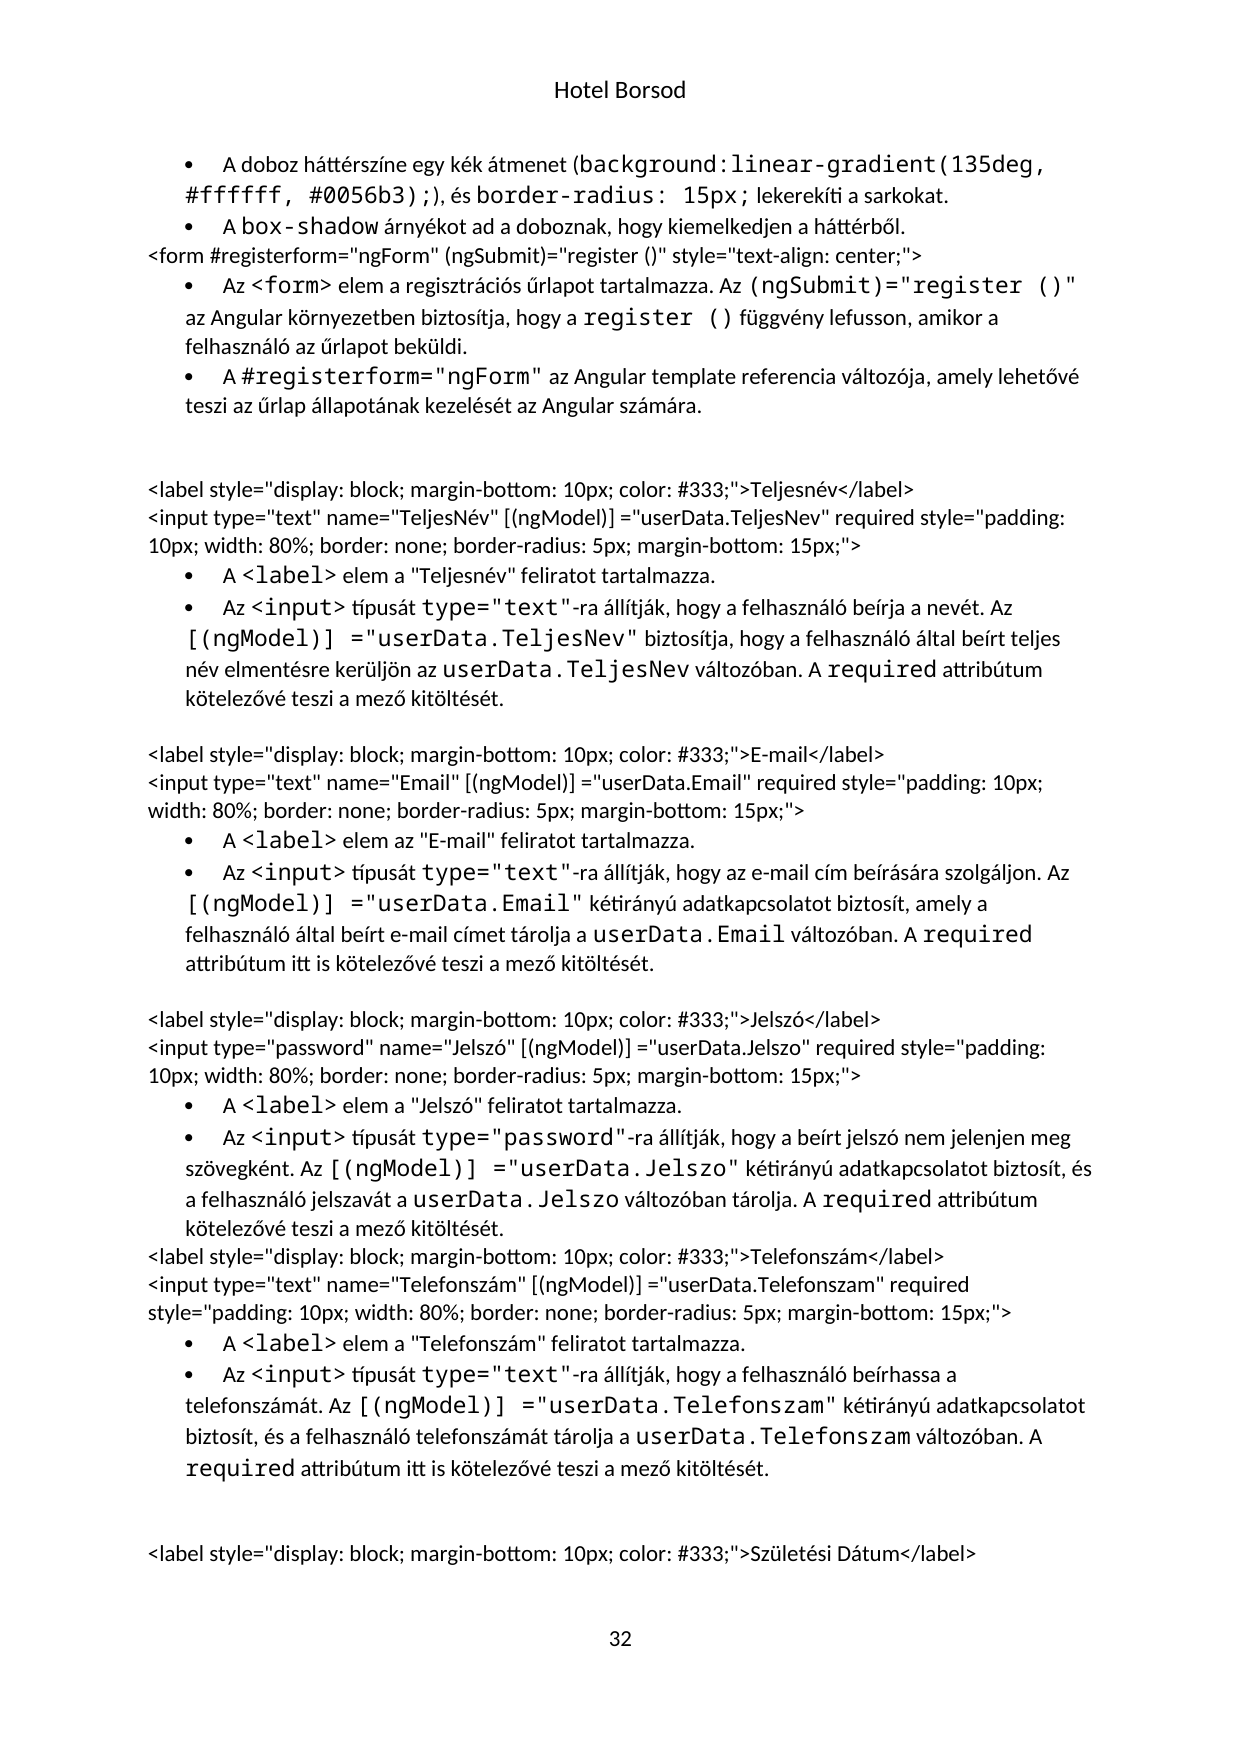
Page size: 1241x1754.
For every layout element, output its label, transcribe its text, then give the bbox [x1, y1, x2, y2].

list Az <input> típusát type="text"-ra állítják, hogy a felhasználó beírhassa a telefonszámát. Az [(ngModel)] ="userData.Telefonszam" kétirányú adatkapcsolatot biztosít, és a felhasználó telefonszámát tárolja a userData.Telefonszam változóban. A required attribútum itt is kötelezővé teszi a mező kitöltését. [185, 1358, 1093, 1483]
list A <label> elem az "E-mail" feliratot tartalmazza. [185, 824, 1093, 856]
list Az <form> elem a regisztrációs űrlapot tartalmazza. Az (ngSubmit)="register ()" az Angular környezetben biztosítja, hogy a register () függvény lefusson, amikor a felhasználó az űrlapot beküldi. [185, 269, 1093, 360]
text <label style="display: block; margin-bottom: 10px; color: #333;">Születési Dátum</label> [148, 1539, 1093, 1567]
text <label style="display: block; margin-bottom: 10px; color: #333;">Telefonszám</label> [148, 1242, 1093, 1271]
text <input type="text" name="Telefonszám" [(ngModel)] ="userData.Telefonszam" required style="padding: 10px; width: 80%; border: none; border-radius: 5px; margin-bottom: 15px;"> [148, 1271, 1093, 1327]
list Az <input> típusát type="text"-ra állítják, hogy az e-mail cím beírására szolgáljon. Az [(ngModel)] ="userData.Email" kétirányú adatkapcsolatot biztosít, amely a felhasználó által beírt e-mail címet tárolja a userData.Email változóban. A required attribútum itt is kötelezővé teszi a mező kitöltését. [185, 856, 1093, 977]
list A box-shadow árnyékot ad a doboznak, hogy kiemelkedjen a háttérből. [185, 210, 1093, 241]
list A <label> elem a "Jelszó" feliratot tartalmazza. [185, 1089, 1093, 1121]
text <input type="text" name="TeljesNév" [(ngModel)] ="userData.TeljesNev" required style="padding: 10px; width: 80%; border: none; border-radius: 5px; margin-bottom: 15px;"> [148, 503, 1093, 559]
text <input type="password" name="Jelszó" [(ngModel)] ="userData.Jelszo" required style="padding: 10px; width: 80%; border: none; border-radius: 5px; margin-bottom: 15px;"> [148, 1033, 1093, 1089]
text <label style="display: block; margin-bottom: 10px; color: #333;">Teljesnév</label> [148, 475, 1093, 503]
list A <label> elem a "Telefonszám" feliratot tartalmazza. [185, 1327, 1093, 1358]
text <label style="display: block; margin-bottom: 10px; color: #333;">E-mail</label> [148, 740, 1093, 768]
text <label style="display: block; margin-bottom: 10px; color: #333;">Jelszó</label> [148, 1005, 1093, 1033]
text <input type="text" name="Email" [(ngModel)] ="userData.Email" required style="padding: 10px; width: 80%; border: none; border-radius: 5px; margin-bottom: 15px;"> [148, 768, 1093, 824]
list A doboz háttérszíne egy kék átmenet (background:linear-gradient(135deg, #ffffff, #0056b3);), és border-radius: 15px; lekerekíti a sarkokat. [185, 148, 1093, 210]
text <form #registerform="ngForm" (ngSubmit)="register ()" style="text-align: center;"> [148, 241, 1093, 269]
list A #registerform="ngForm" az Angular template referencia változója, amely lehetővé teszi az űrlap állapotának kezelését az Angular számára. [185, 360, 1093, 419]
list Az <input> típusát type="password"-ra állítják, hogy a beírt jelszó nem jelenjen meg szövegként. Az [(ngModel)] ="userData.Jelszo" kétirányú adatkapcsolatot biztosít, és a felhasználó jelszavát a userData.Jelszo változóban tárolja. A required attribútum kötelezővé teszi a mező kitöltését. [185, 1121, 1093, 1242]
list A <label> elem a "Teljesnév" feliratot tartalmazza. [185, 559, 1093, 591]
list Az <input> típusát type="text"-ra állítják, hogy a felhasználó beírja a nevét. Az [(ngModel)] ="userData.TeljesNev" biztosítja, hogy a felhasználó által beírt teljes név elmentésre kerüljön az userData.TeljesNev változóban. A required attribútum kötelezővé teszi a mező kitöltését. [185, 591, 1093, 712]
